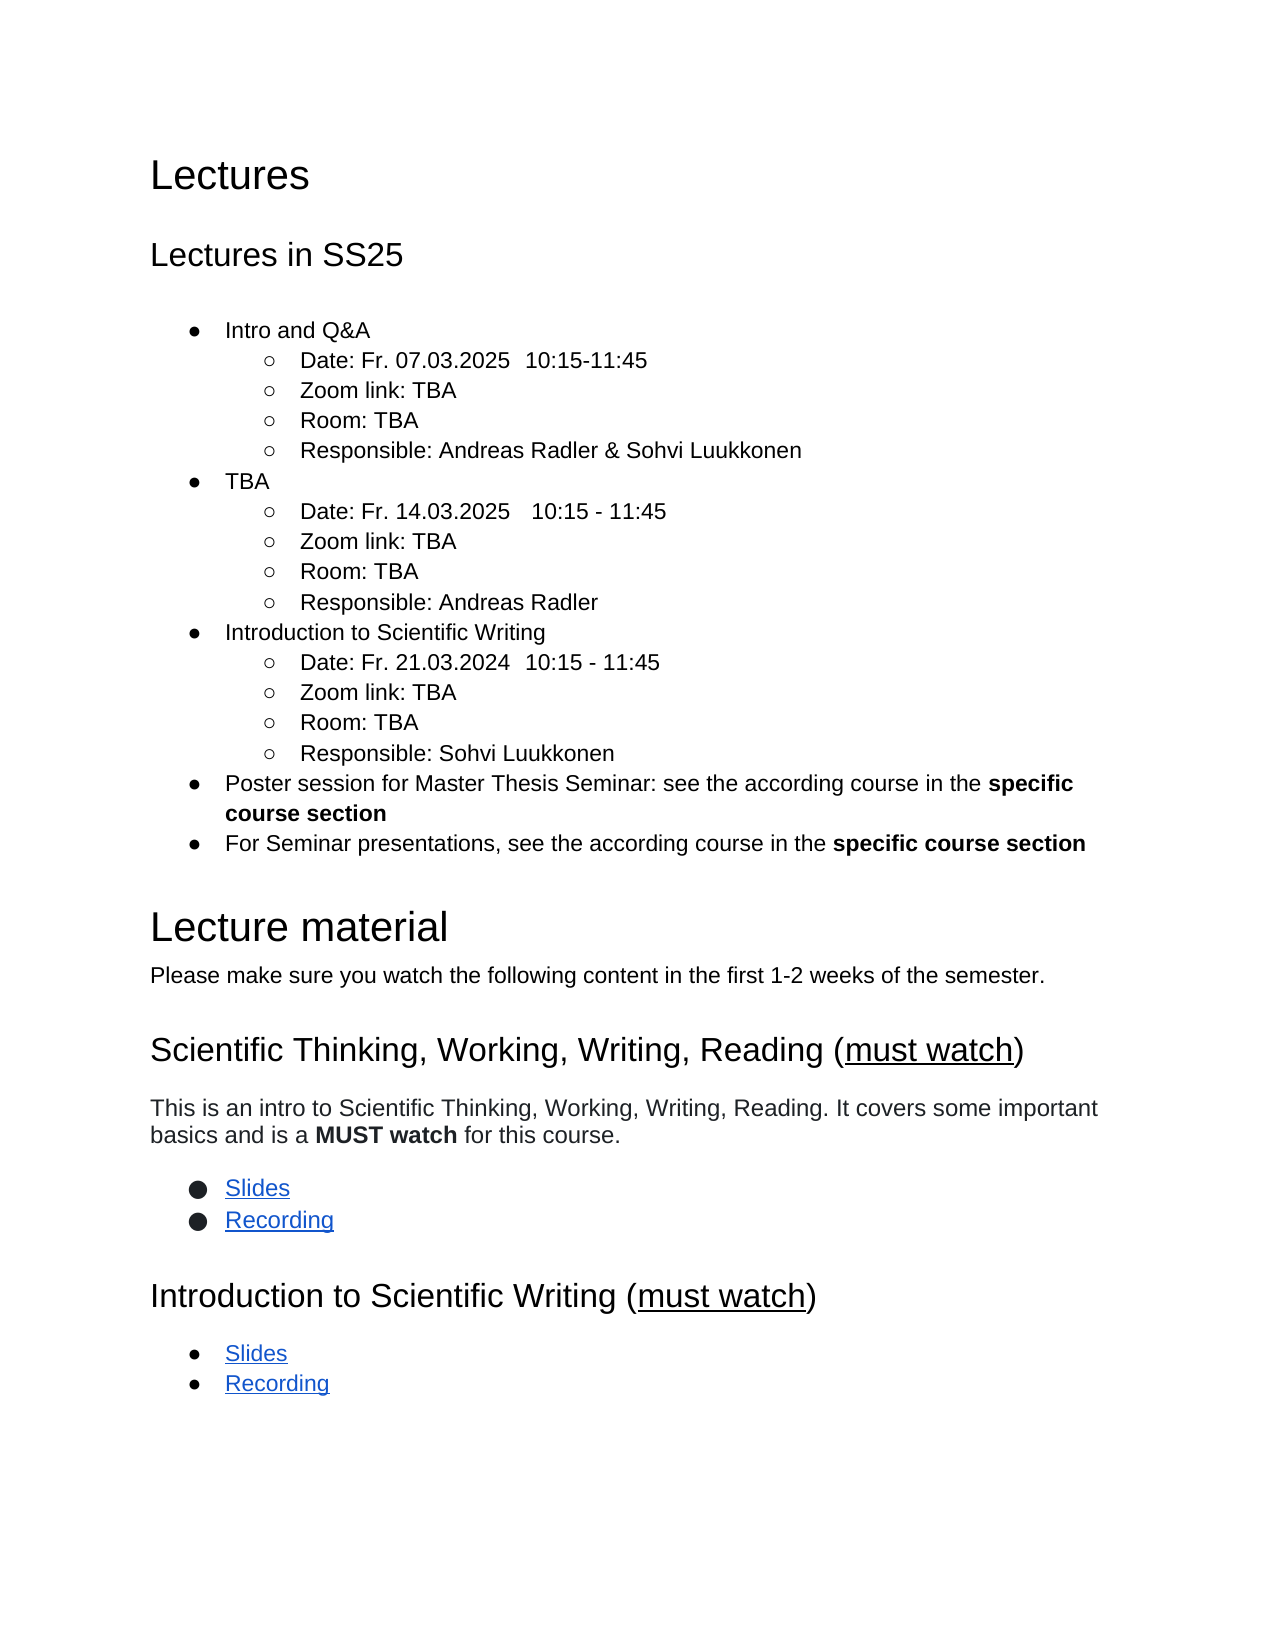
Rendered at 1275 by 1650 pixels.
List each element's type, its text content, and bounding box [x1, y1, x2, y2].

list Slides [187, 1174, 1125, 1202]
list Date: Fr. 07.03.2025 10:15-11:45 [262, 347, 1125, 373]
subtitle Scientific Thinking, Working, Writing, Reading (must watch) [150, 1030, 1125, 1068]
list Room: TBA [262, 709, 1125, 736]
list Slides [187, 1340, 1125, 1366]
list Date: Fr. 14.03.2025 10:15 - 11:45 [262, 498, 1125, 524]
list Poster session for Master Thesis Seminar: see the according course in the specific course section [187, 770, 1125, 826]
subtitle Lectures [150, 150, 1125, 198]
list Room: TBA [262, 558, 1125, 584]
list Room: TBA [262, 407, 1125, 433]
list For Seminar presentations, see the according course in the specific course section [187, 830, 1125, 856]
list Zoom link: TBA [262, 679, 1125, 705]
text This is an intro to Scientific Thinking, Working, Writing, Reading. It covers some important basics and is a MUST watch for this course. [150, 1093, 1125, 1149]
list Responsible: Andreas Radler & Sohvi Luukkonen [262, 437, 1125, 464]
subtitle Lecture material [150, 902, 1125, 950]
list Recording [187, 1206, 1125, 1235]
list Responsible: Andreas Radler [262, 588, 1125, 615]
list Recording [187, 1370, 1125, 1396]
subtitle Lectures in SS25 [150, 235, 1125, 274]
text Please make sure you watch the following content in the first 1-2 weeks of the semester. [150, 962, 1125, 989]
subtitle Introduction to Scientific Writing (must watch) [150, 1276, 1125, 1315]
list Responsible: Sohvi Luukkonen [262, 739, 1125, 766]
list Introduction to Scientific Writing [187, 619, 1125, 645]
list Date: Fr. 21.03.2024 10:15 - 11:45 [262, 649, 1125, 675]
list TBA [187, 468, 1125, 494]
list Zoom link: TBA [262, 528, 1125, 554]
list Zoom link: TBA [262, 377, 1125, 403]
list Intro and Q&A [187, 317, 1125, 343]
